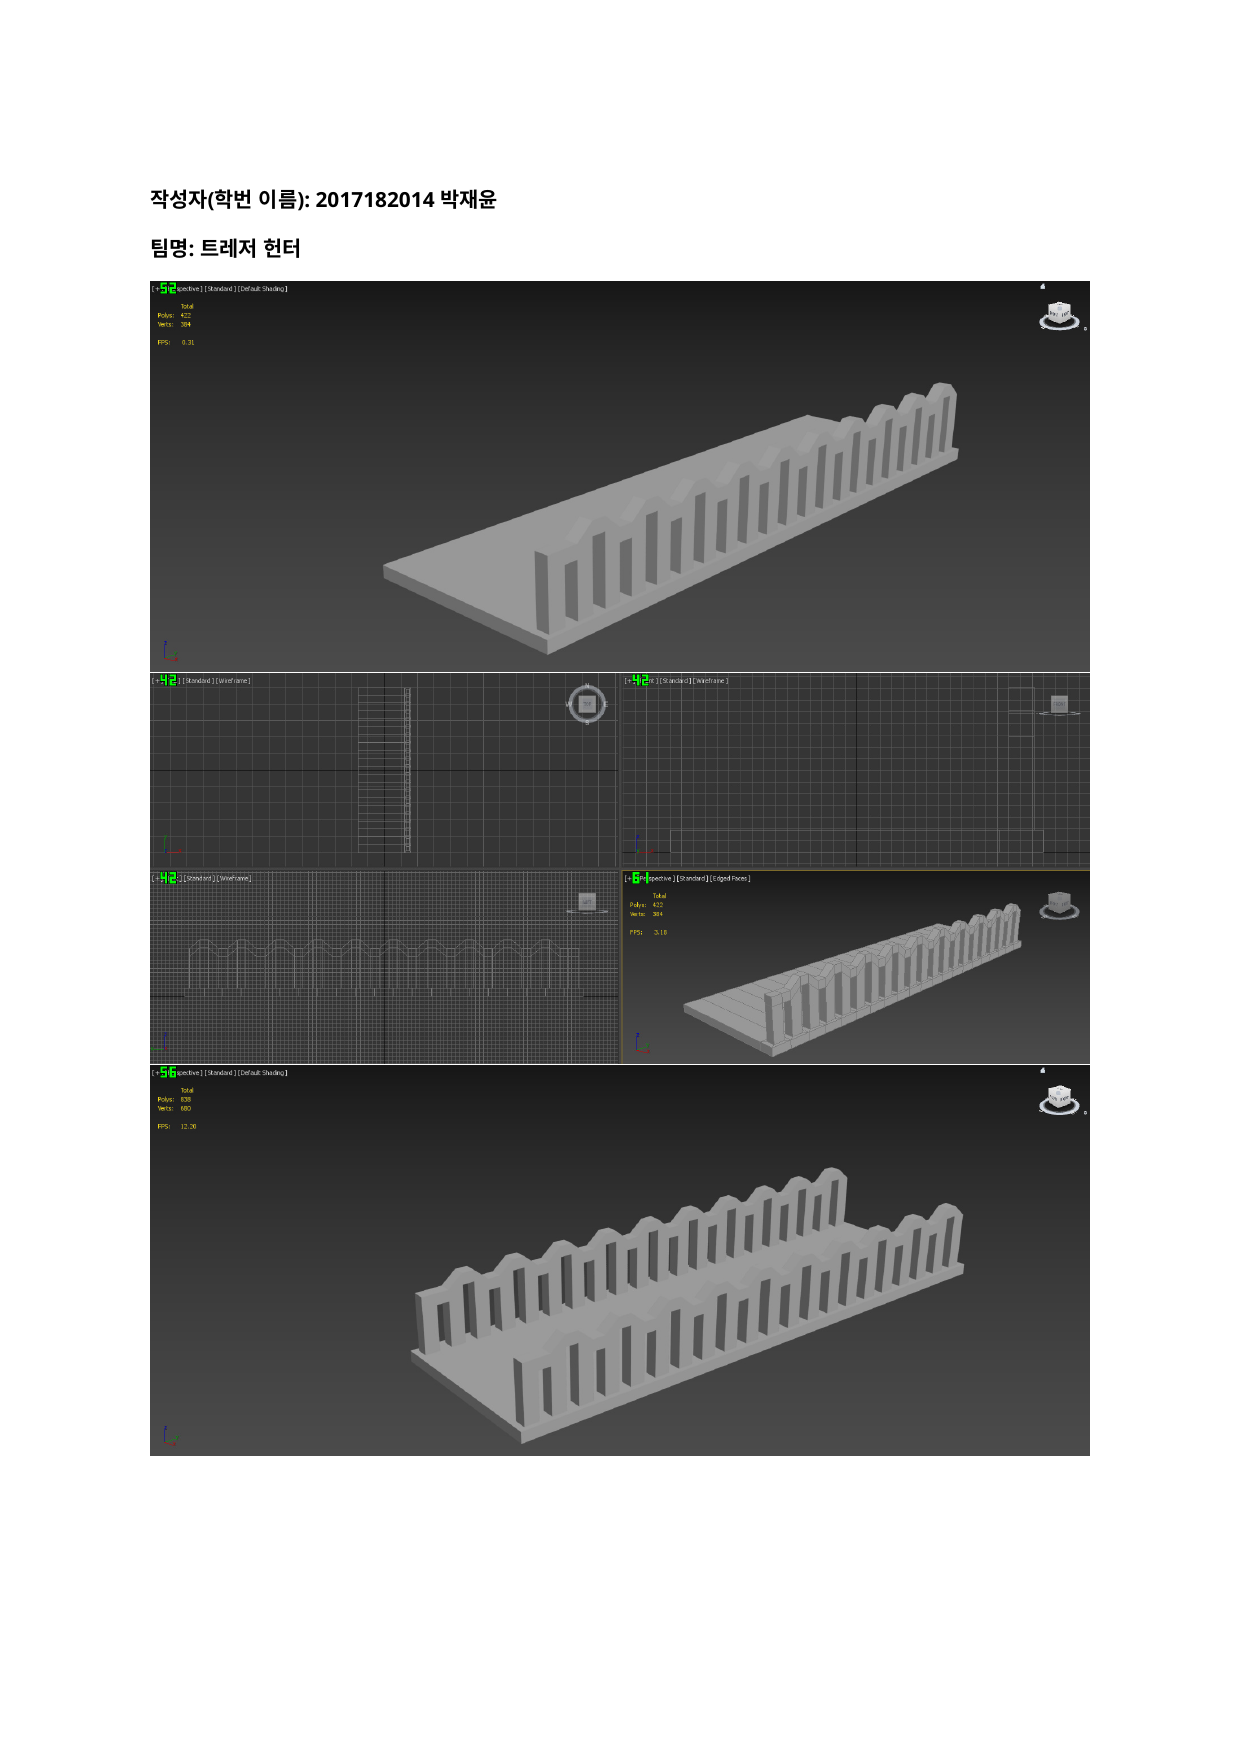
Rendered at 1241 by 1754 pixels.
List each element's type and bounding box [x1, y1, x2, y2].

picture [150, 1065, 1090, 1456]
picture [150, 673, 1090, 1064]
picture [150, 281, 1090, 672]
